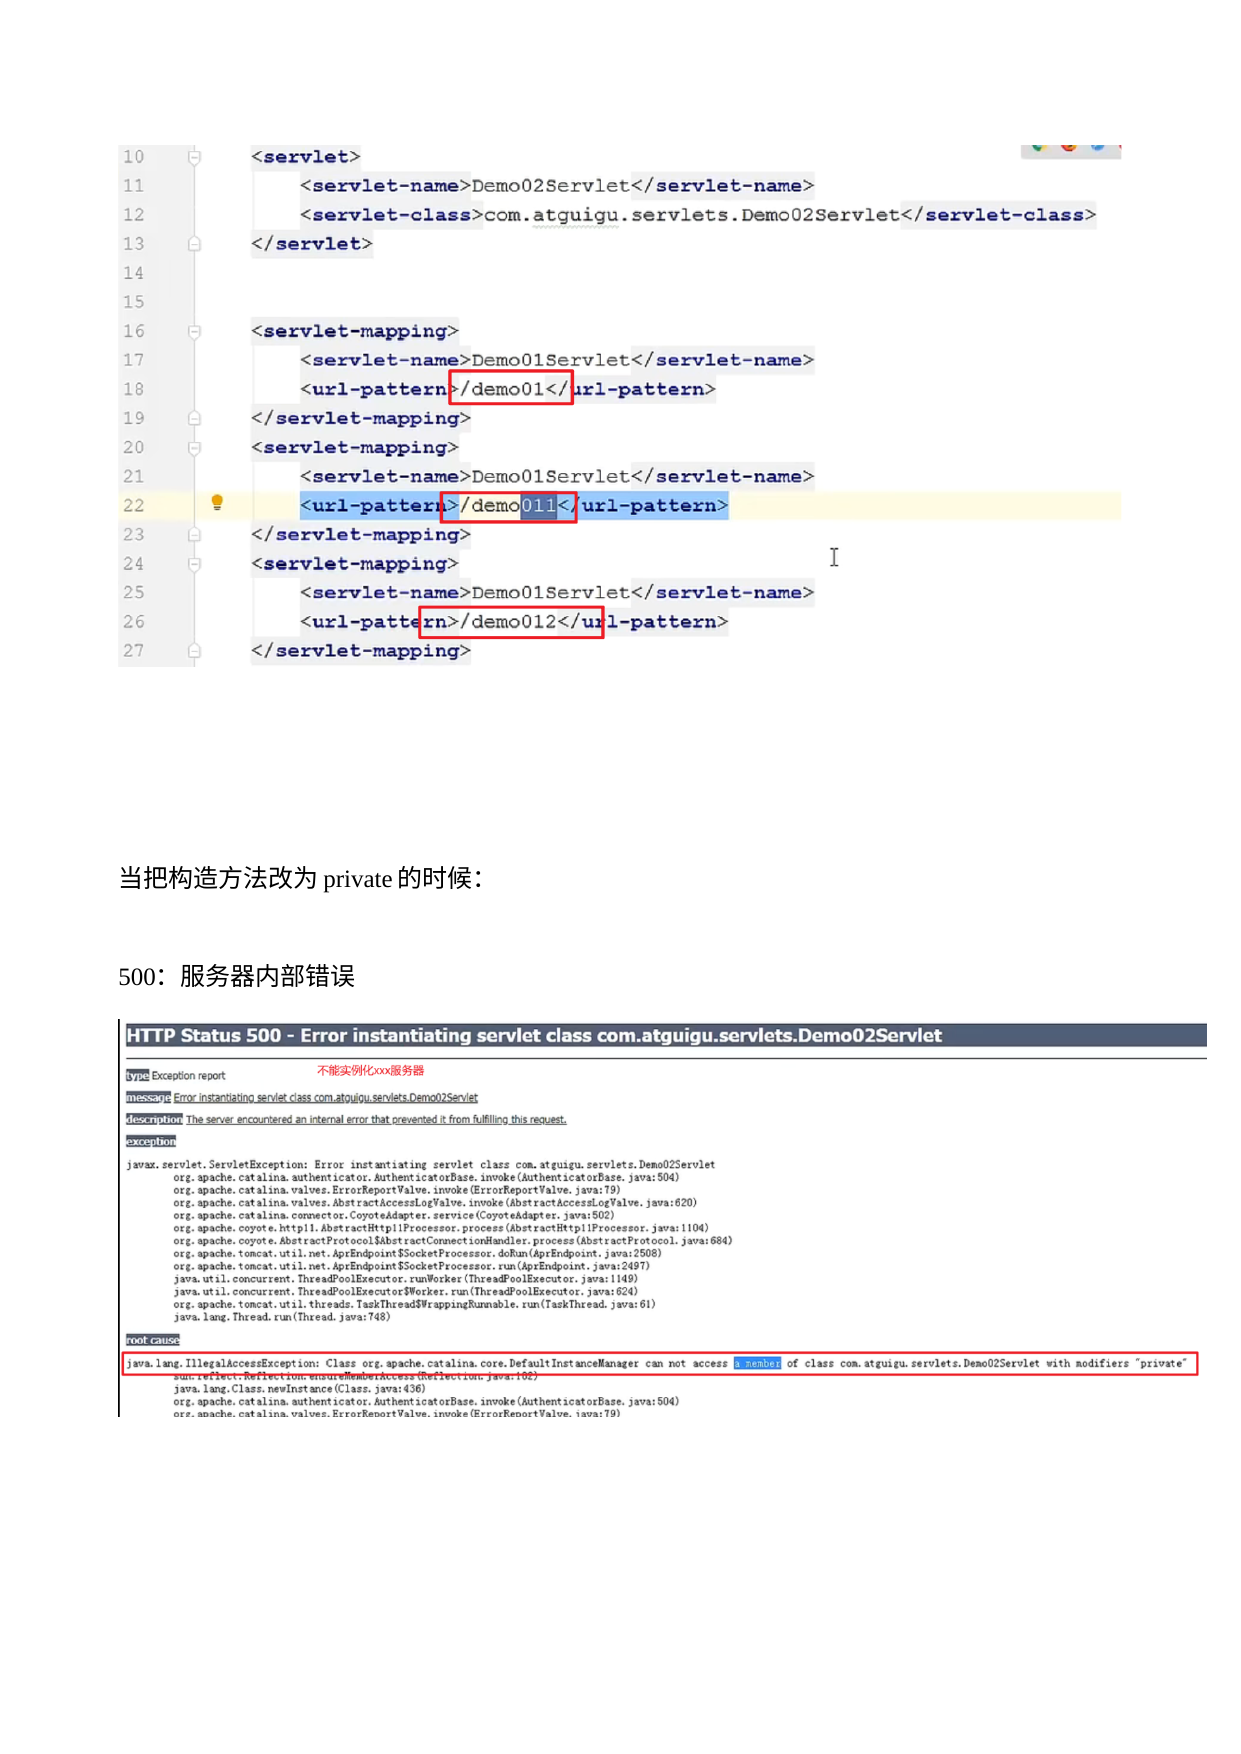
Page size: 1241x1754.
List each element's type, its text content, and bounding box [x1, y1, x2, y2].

picture [118, 1019, 1207, 1417]
text 500：服务器内部错误 [118, 942, 1122, 1007]
picture [118, 145, 1122, 667]
text 当把构造方法改为private的时候： [118, 844, 1122, 909]
